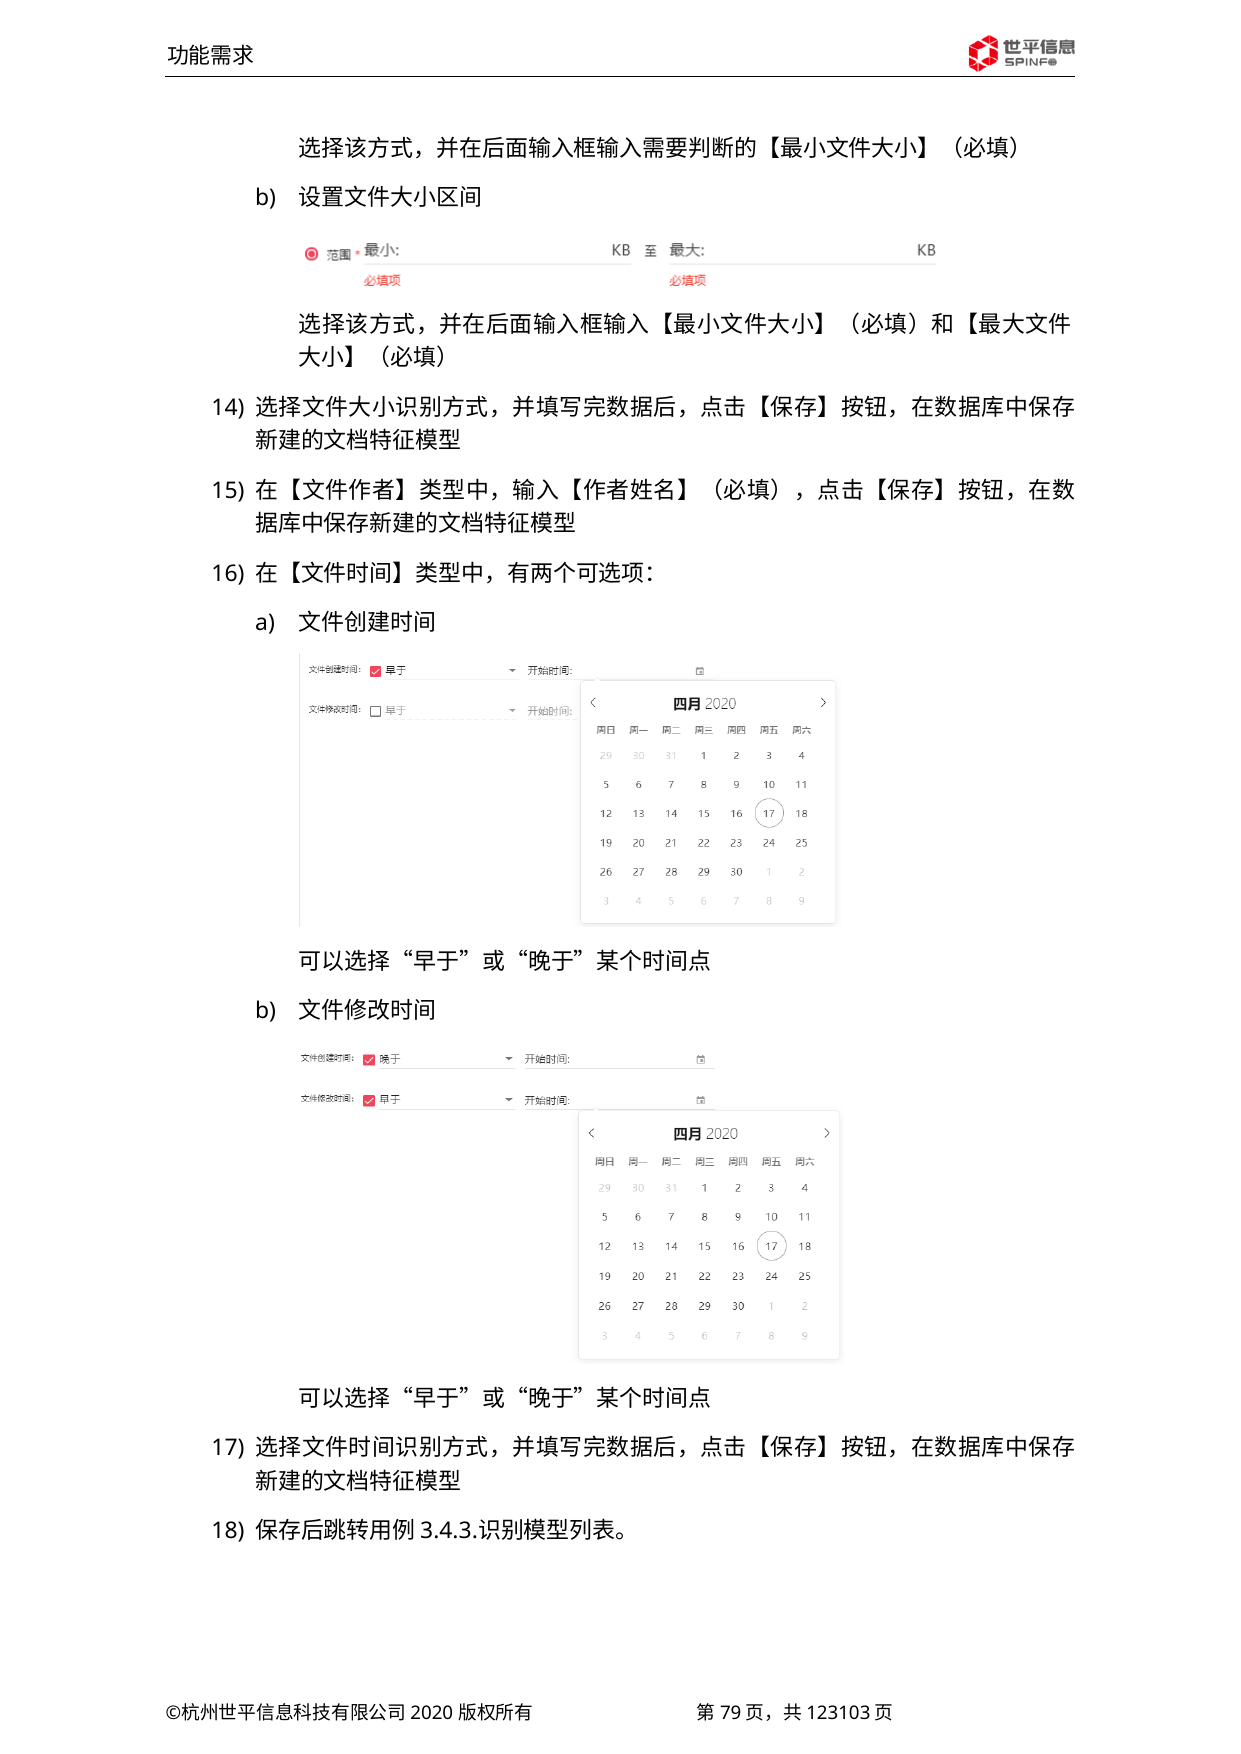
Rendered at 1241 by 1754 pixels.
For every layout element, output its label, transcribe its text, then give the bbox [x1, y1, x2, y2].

list 选择文件时间识别方式，并填写完数据后，点击【保存】按钮，在数据库中保存新建的文档特征模型 [211, 1429, 1075, 1496]
picture [298, 1042, 844, 1364]
list 文件创建时间 [255, 604, 1075, 637]
list 设置文件大小区间 [255, 179, 1075, 212]
list 在【文件时间】类型中，有两个可选项： [211, 554, 1075, 588]
list 选择文件大小识别方式，并填写完数据后，点击【保存】按钮，在数据库中保存新建的文档特征模型 [211, 389, 1075, 455]
picture [298, 653, 842, 927]
list 文件修改时间 [255, 992, 1075, 1026]
list 可以选择“早于”或“晚于”某个时间点 [299, 943, 1075, 976]
list 在【文件作者】类型中，输入【作者姓名】（必填），点击【保存】按钮，在数据库中保存新建的文档特征模型 [211, 472, 1075, 538]
list 保存后跳转用例3.4.3.识别模型列表。 [211, 1512, 1075, 1545]
list 可以选择“早于”或“晚于”某个时间点 [299, 1380, 1075, 1413]
picture [968, 33, 1075, 74]
picture [298, 228, 952, 290]
list 选择该方式，并在后面输入框输入【最小文件大小】（必填）和【最大文件大小】（必填） [299, 306, 1075, 372]
list 选择该方式，并在后面输入框输入需要判断的【最小文件大小】（必填） [299, 129, 1075, 163]
